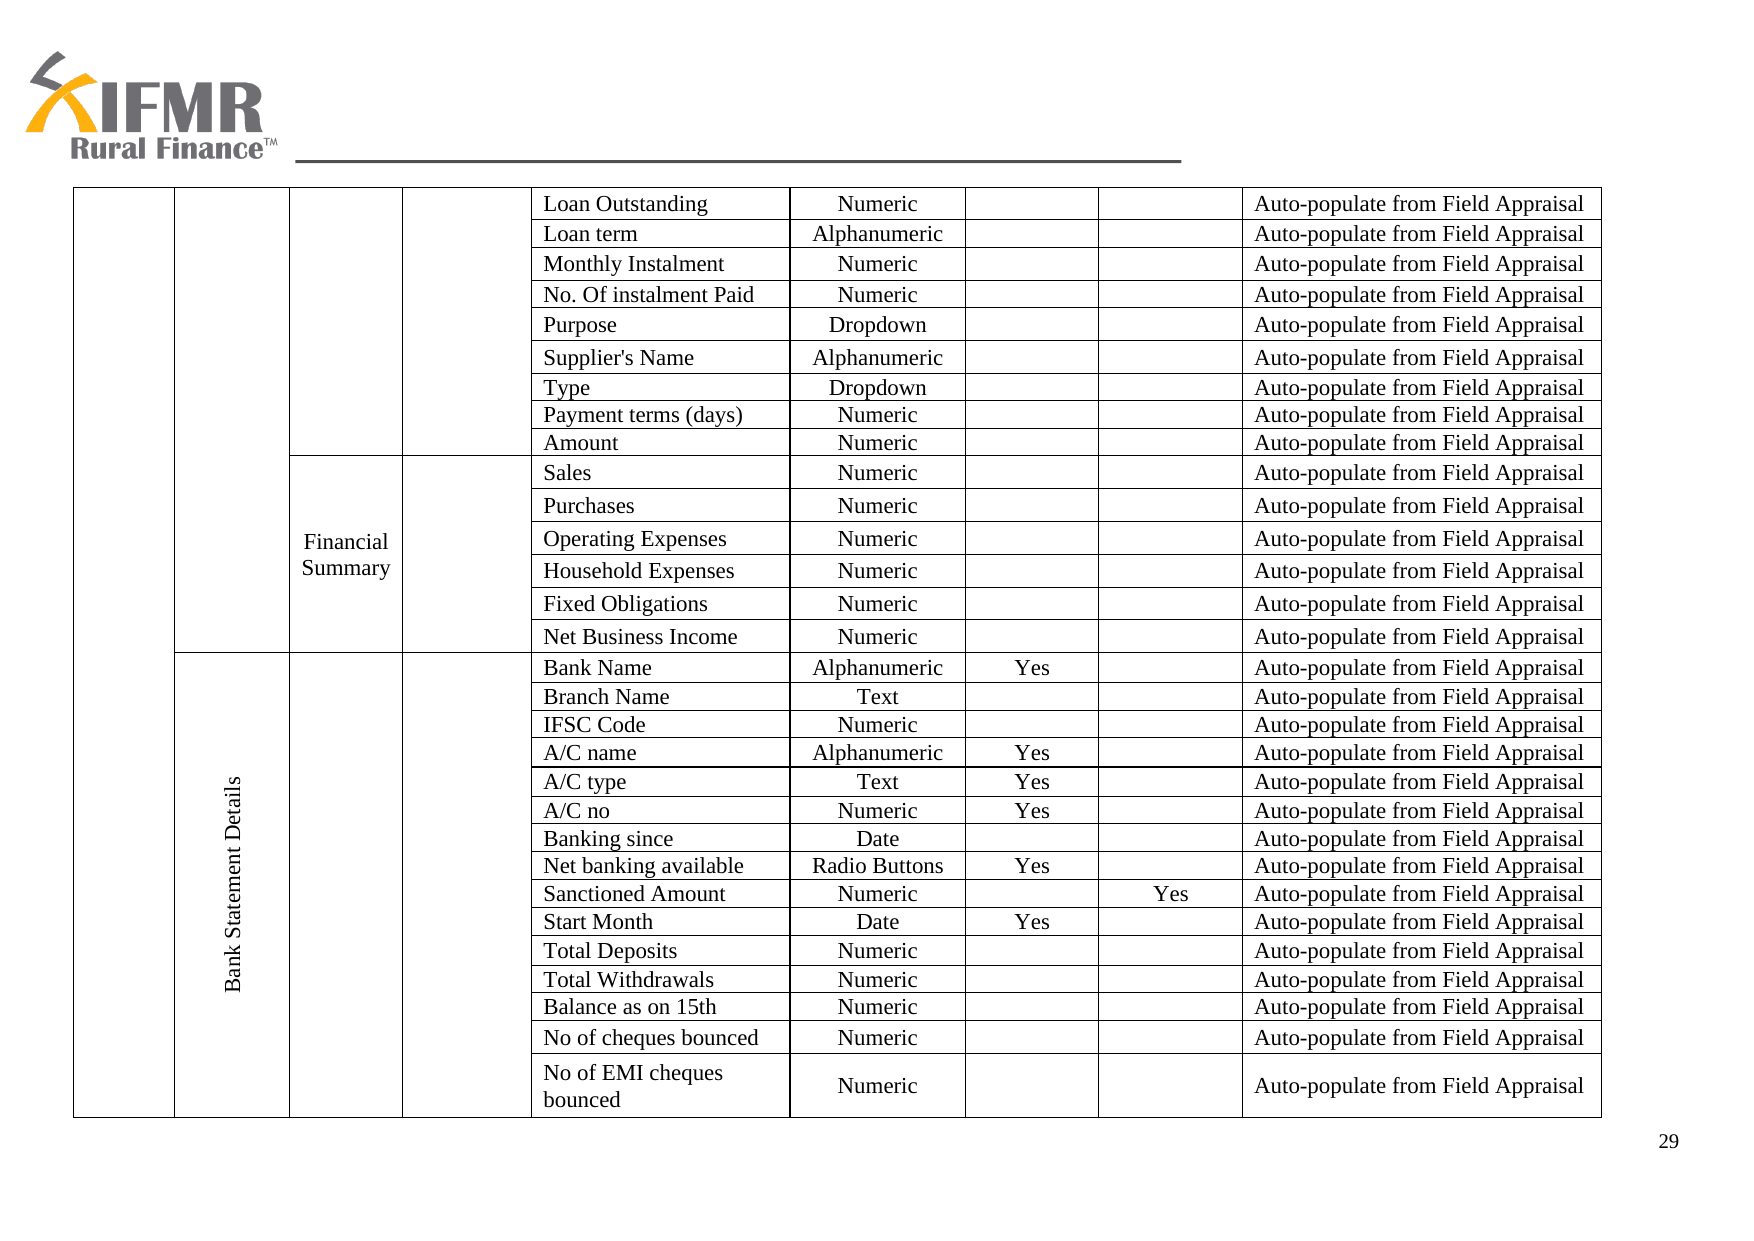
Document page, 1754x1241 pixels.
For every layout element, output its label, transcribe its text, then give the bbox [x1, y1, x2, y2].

table_cell Alphanumeric [791, 341, 965, 373]
table_cell [403, 456, 531, 652]
table_cell Bank Statement Details [175, 653, 289, 1117]
table_cell Auto-populate from Field Appraisal [1243, 797, 1601, 823]
table_cell [966, 456, 1098, 488]
table_cell Fixed Obligations [532, 588, 789, 619]
table_cell Alphanumeric [791, 653, 965, 682]
table_cell Banking since [532, 824, 789, 851]
table_cell [966, 374, 1098, 400]
table_cell Numeric [791, 993, 965, 1020]
table_cell [966, 1054, 1098, 1117]
table_cell No. Of instalment Paid [532, 281, 789, 307]
table_cell [1099, 555, 1242, 587]
table_cell [966, 880, 1098, 907]
table_cell Auto-populate from Field Appraisal [1243, 456, 1601, 488]
table_cell Auto-populate from Field Appraisal [1243, 522, 1601, 554]
table_cell [1099, 768, 1242, 796]
table_cell Numeric [791, 966, 965, 992]
table_cell Auto-populate from Field Appraisal [1243, 620, 1601, 652]
table_cell Alphanumeric [791, 738, 965, 766]
table_cell Purchases [532, 489, 789, 521]
table_cell [1099, 1054, 1242, 1117]
table_cell [1099, 797, 1242, 823]
table_cell Auto-populate from Field Appraisal [1243, 429, 1601, 455]
table_cell [966, 522, 1098, 554]
table_cell Numeric [791, 456, 965, 488]
table_cell Auto-populate from Field Appraisal [1243, 281, 1601, 307]
table_cell [1099, 824, 1242, 851]
table_cell Amount [532, 429, 789, 455]
table_cell Auto-populate from Field Appraisal [1243, 374, 1601, 400]
table_cell [966, 308, 1098, 340]
table_cell Auto-populate from Field Appraisal [1243, 936, 1601, 965]
table_cell [966, 683, 1098, 710]
table_cell [966, 401, 1098, 428]
table_cell [966, 711, 1098, 737]
table_cell [1099, 429, 1242, 455]
table_cell Payment terms (days) [532, 401, 789, 428]
table_cell [1099, 248, 1242, 279]
table_cell Date [791, 824, 965, 851]
table_cell Auto-populate from Field Appraisal [1243, 588, 1601, 619]
table_cell Numeric [791, 555, 965, 587]
table_cell Numeric [791, 588, 965, 619]
table_cell [966, 588, 1098, 619]
table_cell [1099, 489, 1242, 521]
table_cell [290, 653, 402, 1117]
table_cell Auto-populate from Field Appraisal [1243, 1054, 1601, 1117]
table_cell Sales [532, 456, 789, 488]
table_cell Auto-populate from Field Appraisal [1243, 824, 1601, 851]
table_cell Total Deposits [532, 936, 789, 965]
table_cell Branch Name [532, 683, 789, 710]
table_cell [1099, 588, 1242, 619]
table_cell [1099, 653, 1242, 682]
table_cell [966, 248, 1098, 279]
table_cell [966, 620, 1098, 652]
table_cell [1099, 308, 1242, 340]
table_cell [966, 489, 1098, 521]
table_cell Numeric [791, 711, 965, 737]
table_cell Numeric [791, 620, 965, 652]
table_cell [966, 555, 1098, 587]
table_cell Yes [966, 653, 1098, 682]
table_cell Auto-populate from Field Appraisal [1243, 401, 1601, 428]
table_cell A/C name [532, 738, 789, 766]
table_cell [966, 281, 1098, 307]
table_cell [1099, 711, 1242, 737]
table_cell Loan Outstanding [532, 188, 789, 219]
table_cell [1099, 683, 1242, 710]
table_cell Yes [966, 797, 1098, 823]
table_cell Auto-populate from Field Appraisal [1243, 555, 1601, 587]
table_cell [1099, 993, 1242, 1020]
table_cell [1099, 522, 1242, 554]
table_cell No of EMI cheques bounced [532, 1054, 789, 1117]
table_cell [1099, 620, 1242, 652]
table_cell Numeric [791, 188, 965, 219]
table_cell Auto-populate from Field Appraisal [1243, 852, 1601, 879]
table_cell Numeric [791, 489, 965, 521]
table_cell Balance as on 15th [532, 993, 789, 1020]
table_cell Auto-populate from Field Appraisal [1243, 308, 1601, 340]
table_cell Auto-populate from Field Appraisal [1243, 711, 1601, 737]
table_cell [1099, 456, 1242, 488]
table_cell Monthly Instalment [532, 248, 789, 279]
table_cell Radio Buttons [791, 852, 965, 879]
table_cell Household Expenses [532, 555, 789, 587]
table_cell Numeric [791, 522, 965, 554]
table_cell Auto-populate from Field Appraisal [1243, 341, 1601, 373]
table_cell [1099, 738, 1242, 766]
table_cell [1099, 341, 1242, 373]
table_cell Auto-populate from Field Appraisal [1243, 966, 1601, 992]
table_cell Auto-populate from Field Appraisal [1243, 248, 1601, 279]
table_cell A/C type [532, 768, 789, 796]
table_cell Auto-populate from Field Appraisal [1243, 993, 1601, 1020]
table_cell Purpose [532, 308, 789, 340]
picture [18, 45, 284, 166]
table_cell A/C no [532, 797, 789, 823]
table_cell Yes [966, 852, 1098, 879]
table_cell Dropdown [791, 308, 965, 340]
table_cell Yes [966, 768, 1098, 796]
table_cell Yes [1099, 880, 1242, 907]
table_cell [966, 936, 1098, 965]
table_cell [1099, 188, 1242, 219]
table_cell [966, 341, 1098, 373]
table_cell [966, 1021, 1098, 1053]
table_cell Auto-populate from Field Appraisal [1243, 683, 1601, 710]
table_cell Numeric [791, 1021, 965, 1053]
table_cell [1099, 220, 1242, 247]
table_cell Net banking available [532, 852, 789, 879]
table_cell [1099, 852, 1242, 879]
table_cell Dropdown [791, 374, 965, 400]
table_cell Numeric [791, 797, 965, 823]
table_cell [966, 993, 1098, 1020]
table_cell Auto-populate from Field Appraisal [1243, 188, 1601, 219]
table_cell Text [791, 768, 965, 796]
table_cell Alphanumeric [791, 220, 965, 247]
table_cell [1099, 908, 1242, 935]
table_cell [1099, 281, 1242, 307]
table_cell Numeric [791, 429, 965, 455]
table_cell Auto-populate from Field Appraisal [1243, 768, 1601, 796]
table_cell [966, 188, 1098, 219]
table_cell [1099, 936, 1242, 965]
table_cell Numeric [791, 401, 965, 428]
table_cell Auto-populate from Field Appraisal [1243, 1021, 1601, 1053]
table_cell Auto-populate from Field Appraisal [1243, 489, 1601, 521]
table_cell Auto-populate from Field Appraisal [1243, 880, 1601, 907]
table_cell Numeric [791, 936, 965, 965]
table_cell Auto-populate from Field Appraisal [1243, 220, 1601, 247]
table_cell Date [791, 908, 965, 935]
table_cell Operating Expenses [532, 522, 789, 554]
table_cell Numeric [791, 281, 965, 307]
table_cell [966, 966, 1098, 992]
table_cell Supplier's Name [532, 341, 789, 373]
table_cell [1099, 966, 1242, 992]
table_cell Auto-populate from Field Appraisal [1243, 908, 1601, 935]
table_cell Numeric [791, 880, 965, 907]
table_cell Numeric [791, 248, 965, 279]
table_cell [966, 429, 1098, 455]
table_cell Loan term [532, 220, 789, 247]
table_cell Bank Name [532, 653, 789, 682]
table_cell Yes [966, 738, 1098, 766]
table_cell [1099, 1021, 1242, 1053]
table_cell No of cheques bounced [532, 1021, 789, 1053]
table_cell Financial Summary [290, 456, 402, 652]
table_cell [1099, 401, 1242, 428]
table_cell [403, 653, 531, 1117]
table_cell Yes [966, 908, 1098, 935]
table_cell Start Month [532, 908, 789, 935]
table_cell [1099, 374, 1242, 400]
table_cell Sanctioned Amount [532, 880, 789, 907]
table_cell Numeric [791, 1054, 965, 1117]
table_cell [966, 220, 1098, 247]
table_cell IFSC Code [532, 711, 789, 737]
table_cell Net Business Income [532, 620, 789, 652]
table_cell Auto-populate from Field Appraisal [1243, 653, 1601, 682]
table_cell Auto-populate from Field Appraisal [1243, 738, 1601, 766]
table_cell [966, 824, 1098, 851]
table_cell Total Withdrawals [532, 966, 789, 992]
table_cell Text [791, 683, 965, 710]
table_cell Type [532, 374, 789, 400]
